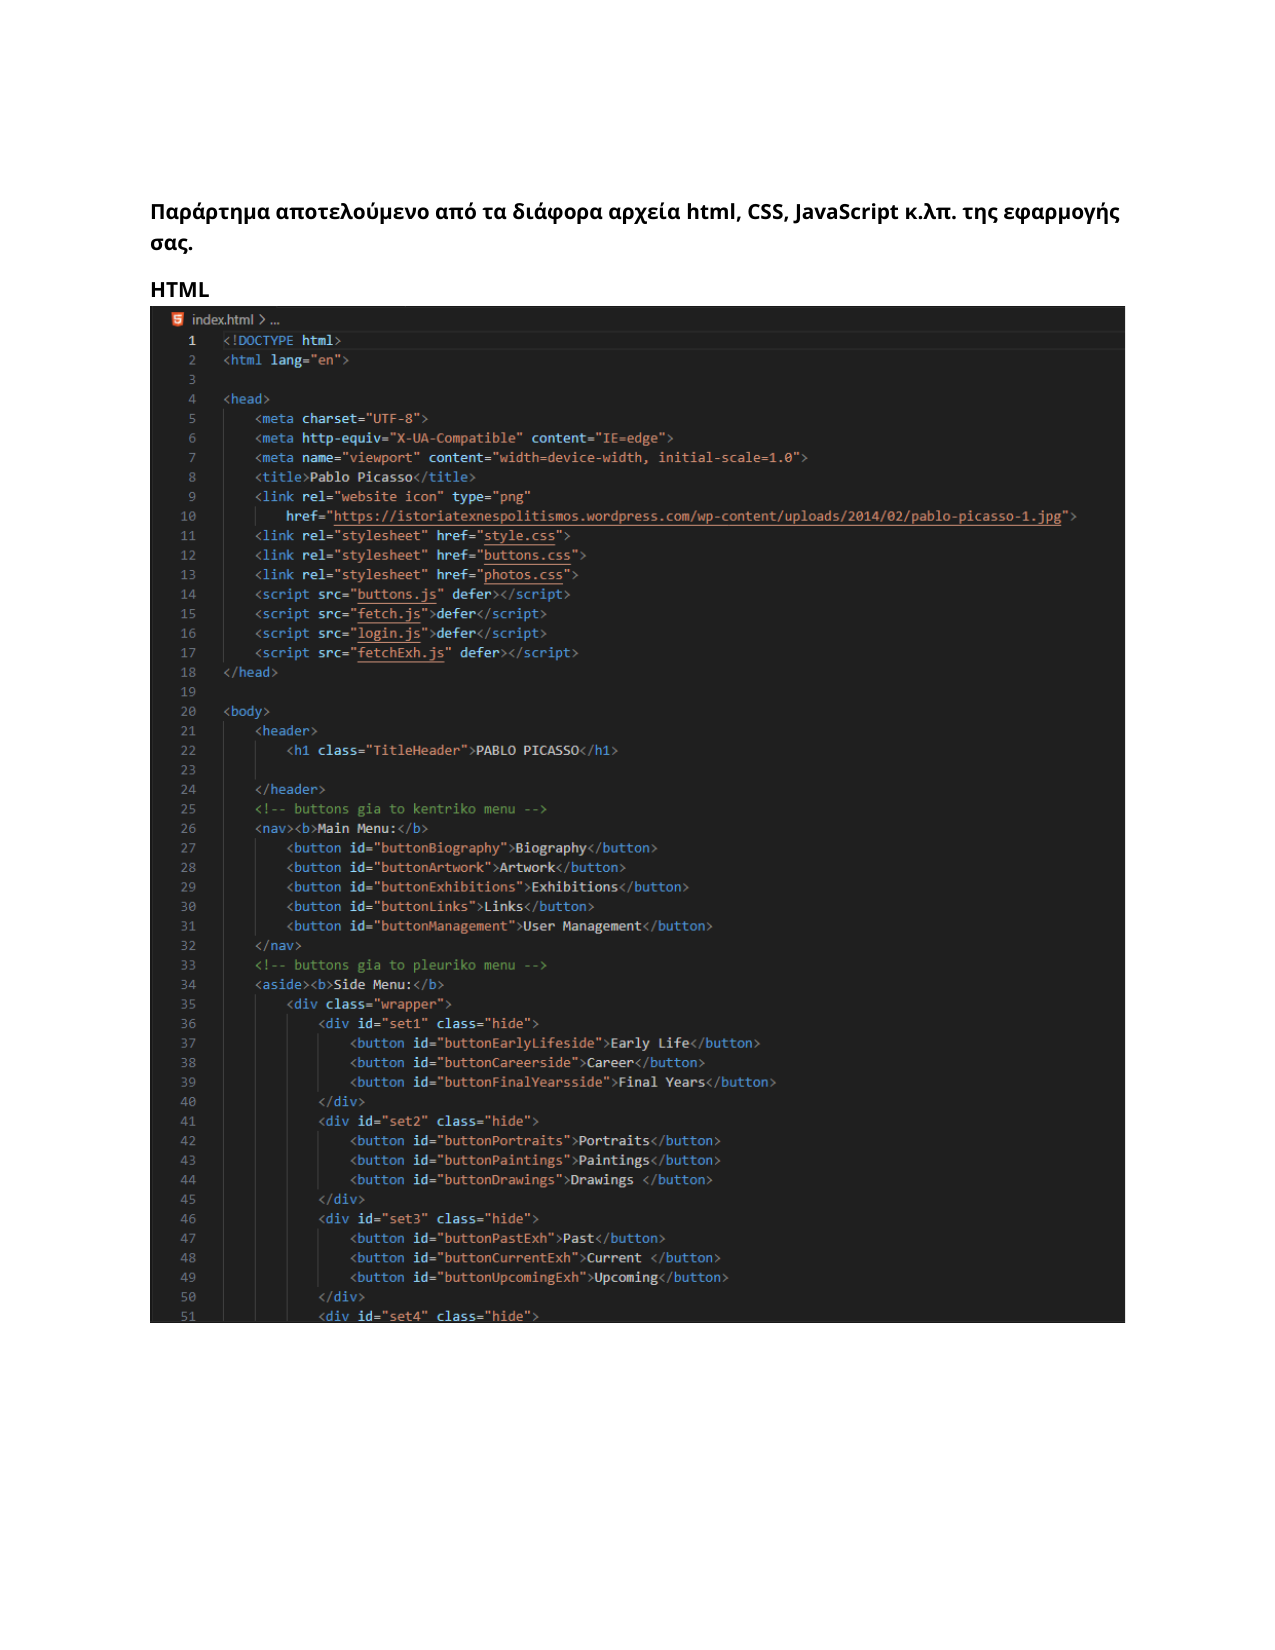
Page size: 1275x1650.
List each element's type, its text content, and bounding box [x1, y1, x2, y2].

text Παράρτημα αποτελούμενο από τα διάφορα αρχεία html, CSS, JavaScript κ.λπ. της εφαρμογής σας. [150, 197, 1125, 256]
picture [150, 306, 1125, 1323]
text HTML (αποκρύπτω μέρη με απλό text του ζωγράφου) Index.html [150, 275, 1125, 306]
